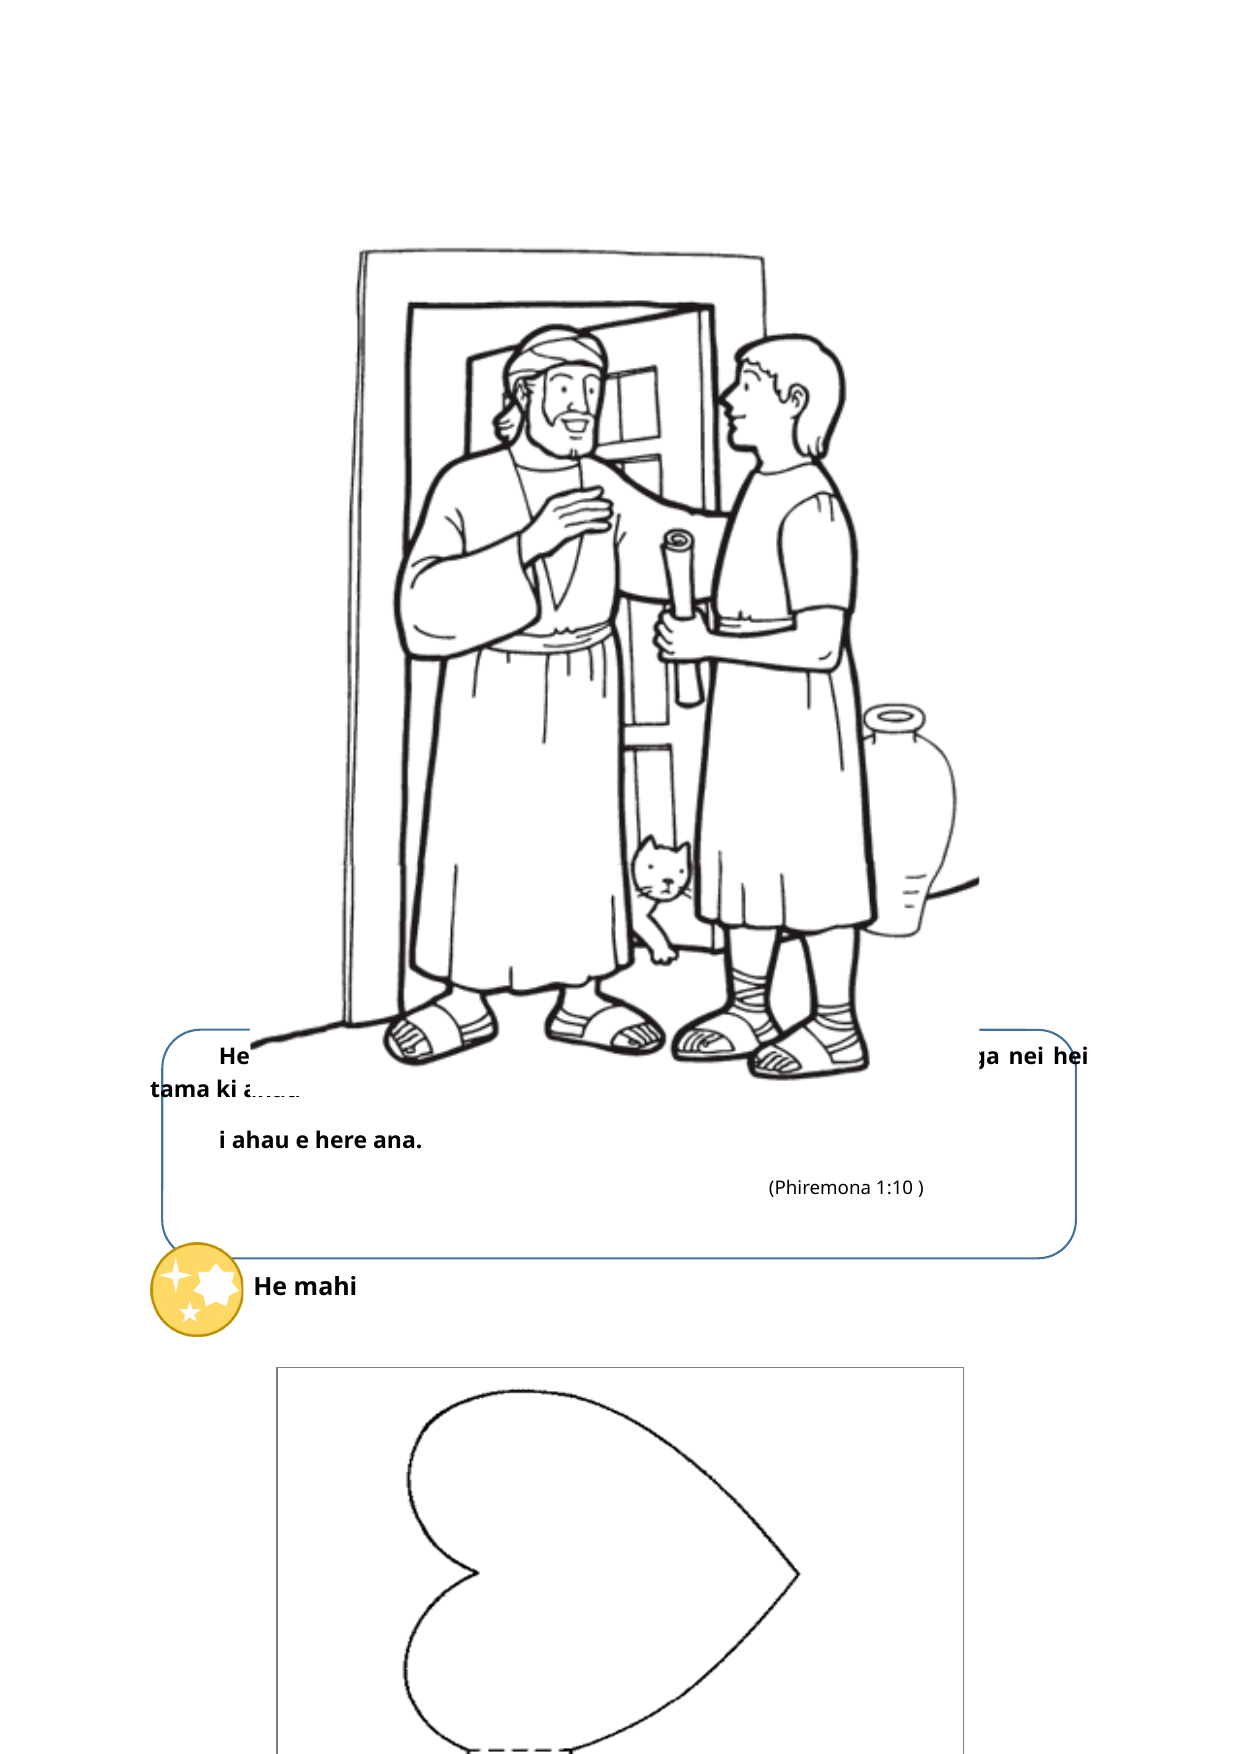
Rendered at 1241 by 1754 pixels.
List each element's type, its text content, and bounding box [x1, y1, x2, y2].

text i ahau e here ana. [150, 1124, 1090, 1155]
text He inoi tenei naku ki a koe mo taku tama, mo Onehimu, i meinga nei hei tama ki ahau [150, 1040, 1090, 1105]
picture [150, 1242, 244, 1337]
text (Phiremona 1:10 ) [150, 1174, 1090, 1200]
picture [250, 240, 980, 1096]
picture [278, 1368, 963, 1754]
text He mahi [244, 1269, 1090, 1303]
